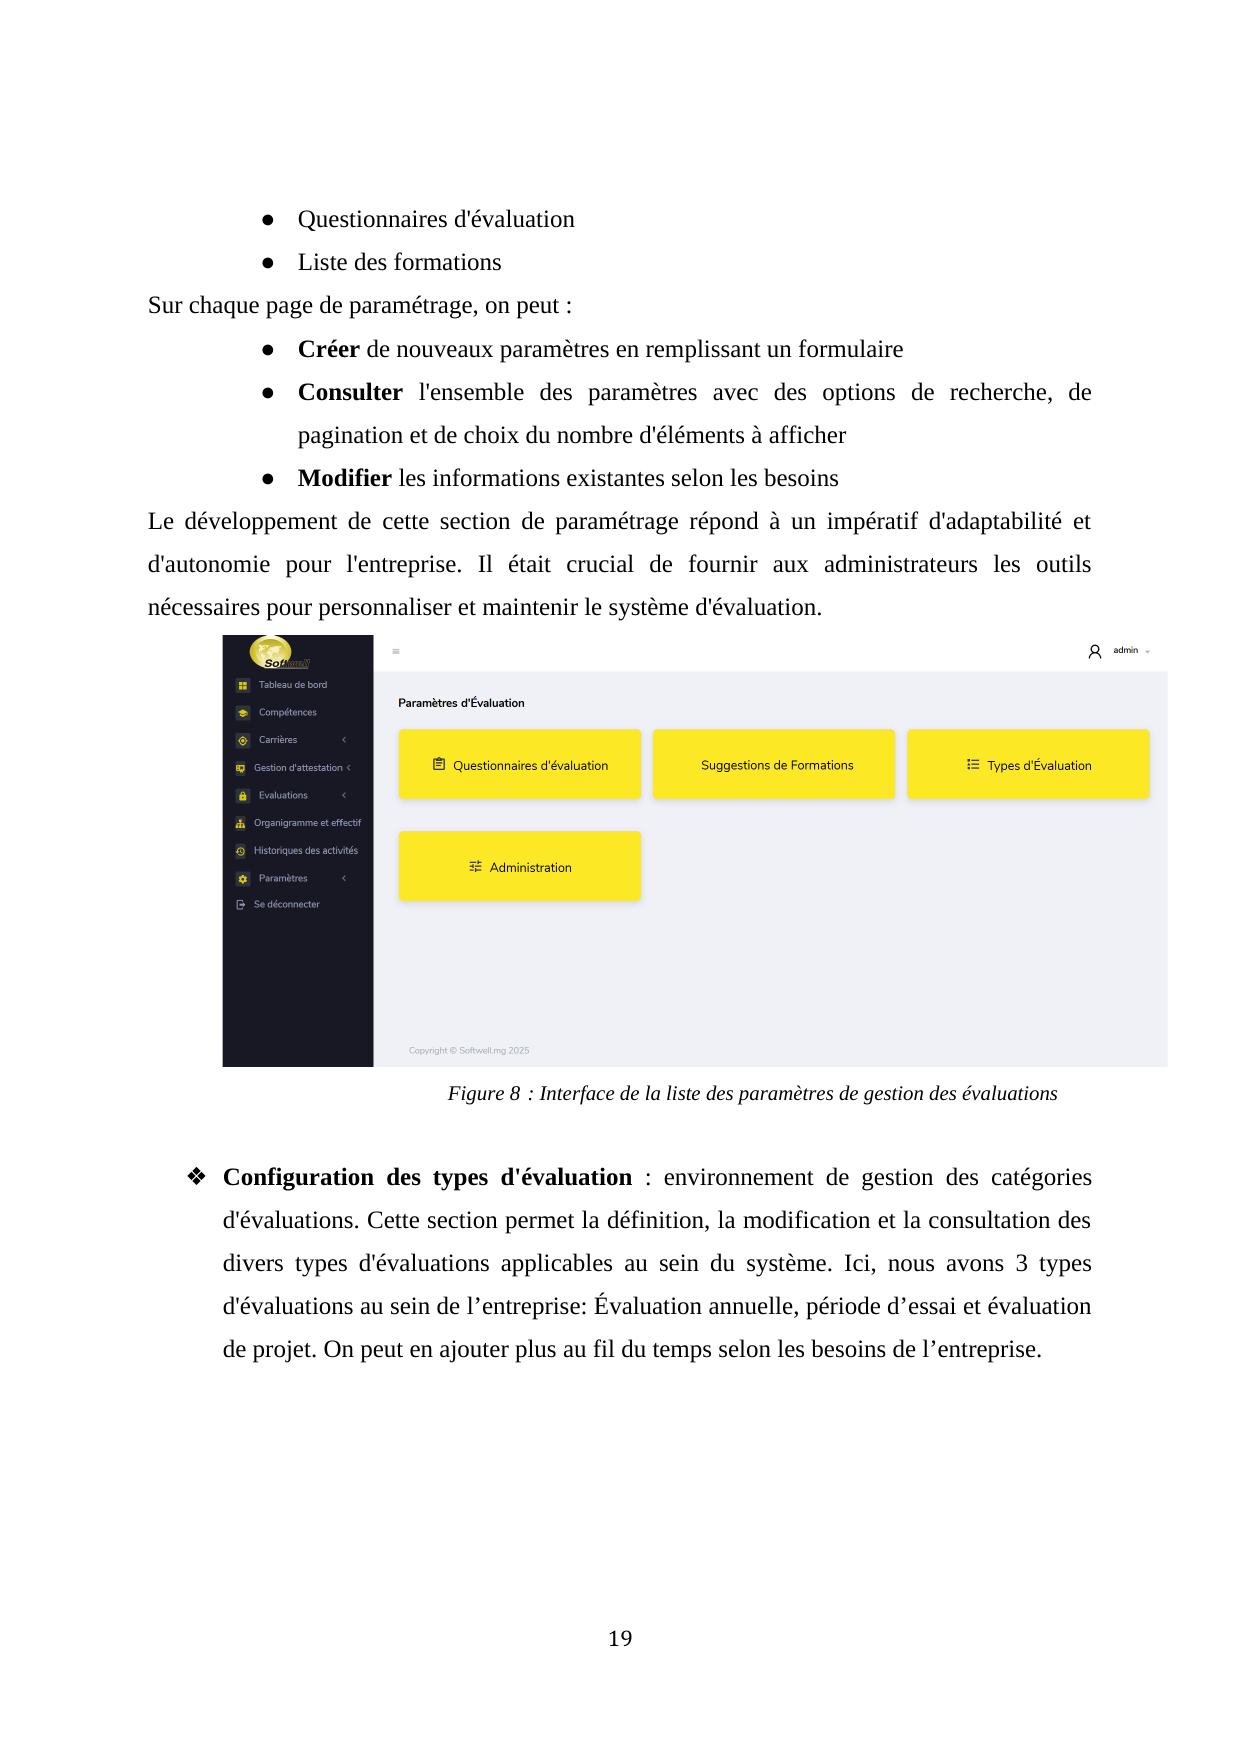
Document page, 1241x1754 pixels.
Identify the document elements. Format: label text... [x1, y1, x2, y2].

list Questionnaires d'évaluation [260, 204, 1092, 233]
text Figure 8 : Interface de la liste des paramètres de gestion des évaluations [373, 1081, 1092, 1105]
list Consulter l'ensemble des paramètres avec des options de recherche, de pagination et de choix du nombre d'éléments à afficher [260, 377, 1092, 449]
text Le développement de cette section de paramétrage répond à un impératif d'adaptabilité et d'autonomie pour l'entreprise. Il était crucial de fournir aux administrateurs les outils nécessaires pour personnaliser et maintenir le système d'évaluation. [148, 506, 1092, 621]
text Sur chaque page de paramétrage, on peut : [148, 291, 1092, 319]
list Modifier les informations existantes selon les besoins [260, 463, 1092, 492]
list Configuration des types d'évaluation : environnement de gestion des catégories d'évaluations. Cette section permet la définition, la modification et la consultation des divers types d'évaluations applicables au sein du système. Ici, nous avons 3 types d'évaluations au sein de l’entreprise: Évaluation annuelle, période d’essai et évaluation de projet. On peut en ajouter plus au fil du temps selon les besoins de l’entreprise. [185, 1162, 1092, 1363]
list Créer de nouveaux paramètres en remplissant un formulaire [260, 334, 1092, 362]
list Liste des formations [260, 247, 1092, 276]
picture [222, 635, 1168, 1067]
